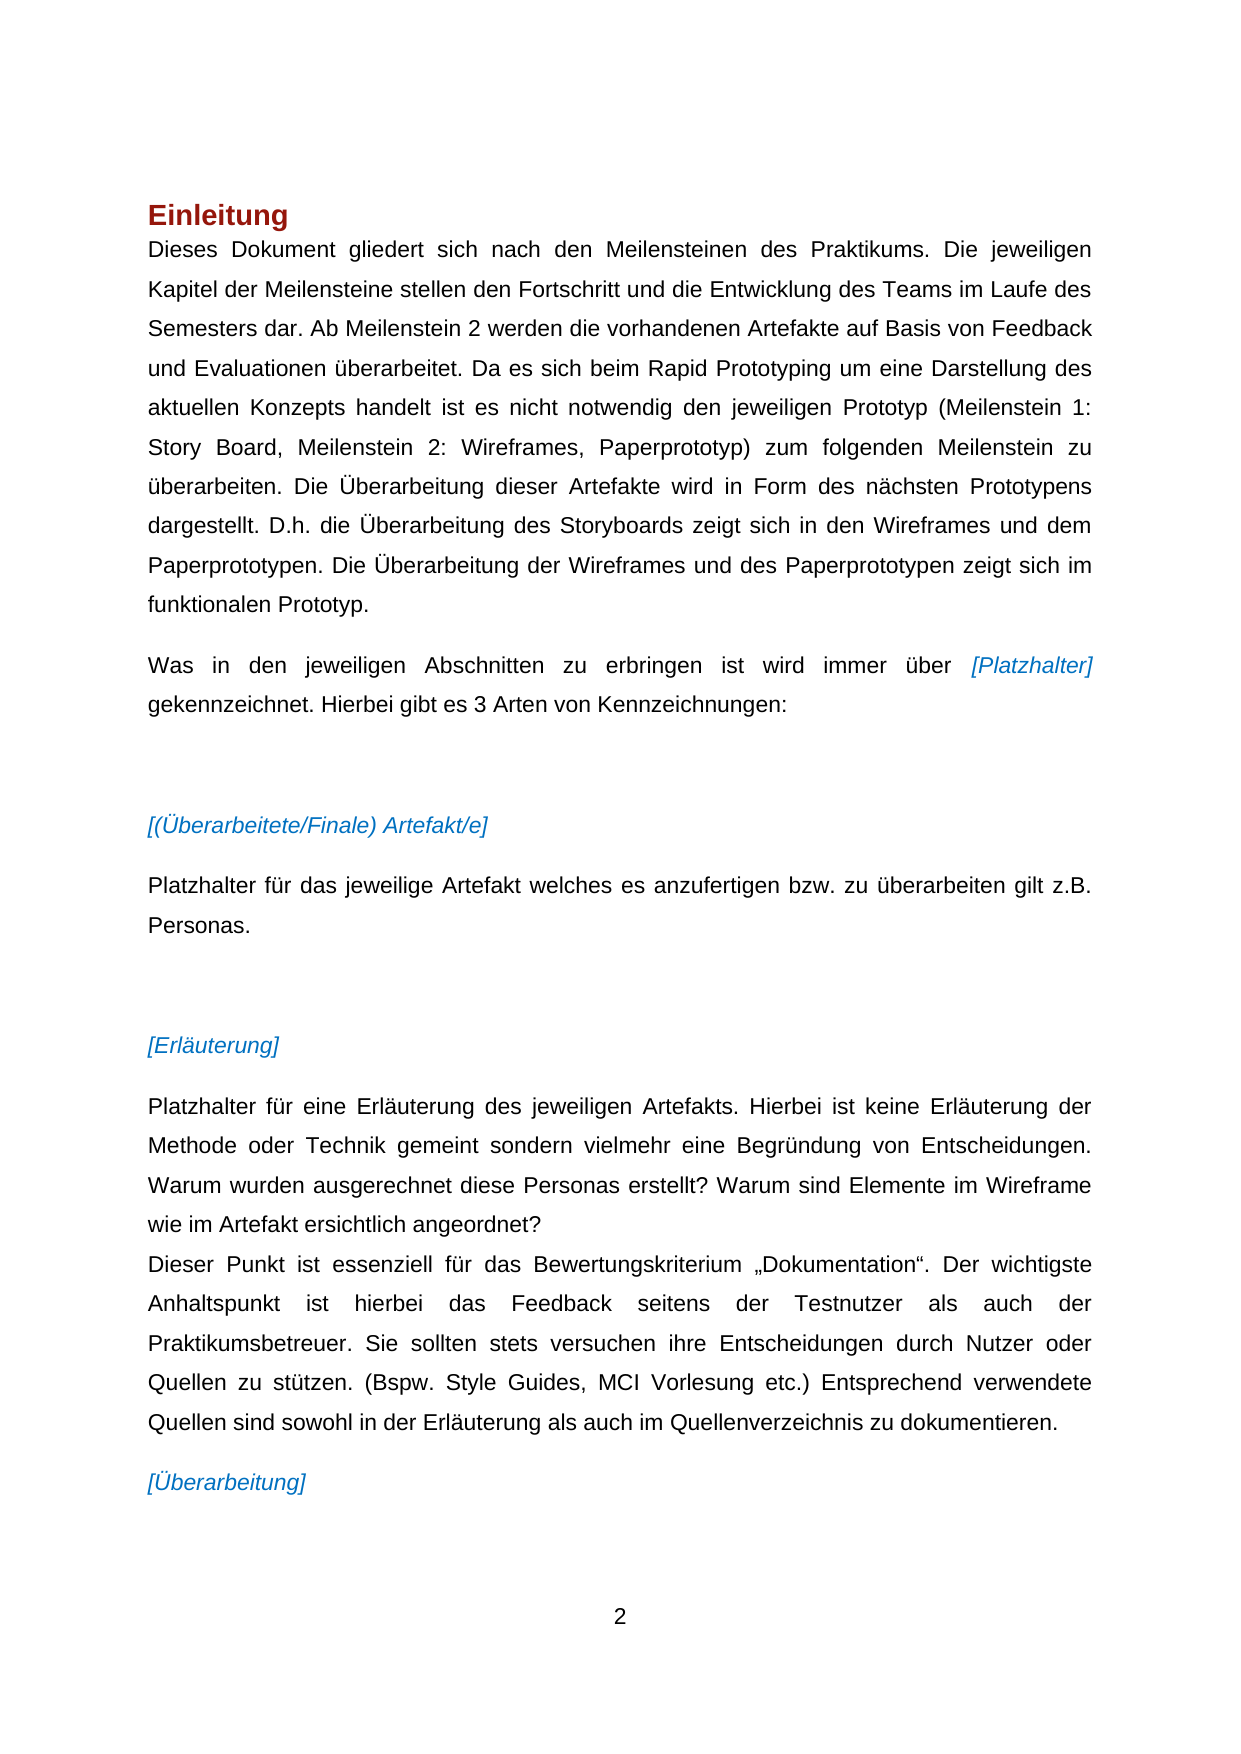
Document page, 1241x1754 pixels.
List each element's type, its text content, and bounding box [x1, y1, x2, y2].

text Platzhalter für das jeweilige Artefakt welches es anzufertigen bzw. zu überarbeiten gilt z.B. Personas. [148, 872, 1093, 938]
text [Überarbeitung] [148, 1469, 1093, 1495]
text Was in den jeweiligen Abschnitten zu erbringen ist wird immer über [Platzhalter] gekennzeichnet. Hierbei gibt es 3 Arten von Kennzeichnungen: [148, 652, 1093, 718]
text Platzhalter für eine Erläuterung des jeweiligen Artefakts. Hierbei ist keine Erläuterung der Methode oder Technik gemeint sondern vielmehr eine Begründung von Entscheidungen. Warum wurden ausgerechnet diese Personas erstellt? Warum sind Elemente im Wireframe wie im Artefakt ersichtlich angeordnet? Dieser Punkt ist essenziell für das Bewertungskriterium „Dokumentation“. Der wichtigste Anhaltspunkt ist hierbei das Feedback seitens der Testnutzer als auch der Praktikumsbetreuer. Sie sollten stets versuchen ihre Entscheidungen durch Nutzer oder Quellen zu stützen. (Bspw. Style Guides, MCI Vorlesung etc.) Entsprechend verwendete Quellen sind sowohl in der Erläuterung als auch im Quellenverzeichnis zu dokumentieren. [148, 1093, 1093, 1435]
subtitle Einleitung [148, 198, 1093, 231]
text [Erläuterung] [148, 1032, 1093, 1059]
text [(Überarbeitete/Finale) Artefakt/e] [148, 812, 1093, 838]
text Dieses Dokument gliedert sich nach den Meilensteinen des Praktikums. Die jeweiligen Kapitel der Meilensteine stellen den Fortschritt und die Entwicklung des Teams im Laufe des Semesters dar. Ab Meilenstein 2 werden die vorhandenen Artefakte auf Basis von Feedback und Evaluationen überarbeitet. Da es sich beim Rapid Prototyping um eine Darstellung des aktuellen Konzepts handelt ist es nicht notwendig den jeweiligen Prototyp (Meilenstein 1: Story Board, Meilenstein 2: Wireframes, Paperprototyp) zum folgenden Meilenstein zu überarbeiten. Die Überarbeitung dieser Artefakte wird in Form des nächsten Prototypens dargestellt. D.h. die Überarbeitung des Storyboards zeigt sich in den Wireframes und dem Paperprototypen. Die Überarbeitung der Wireframes und des Paperprototypen zeigt sich im funktionalen Prototyp. [148, 236, 1093, 618]
